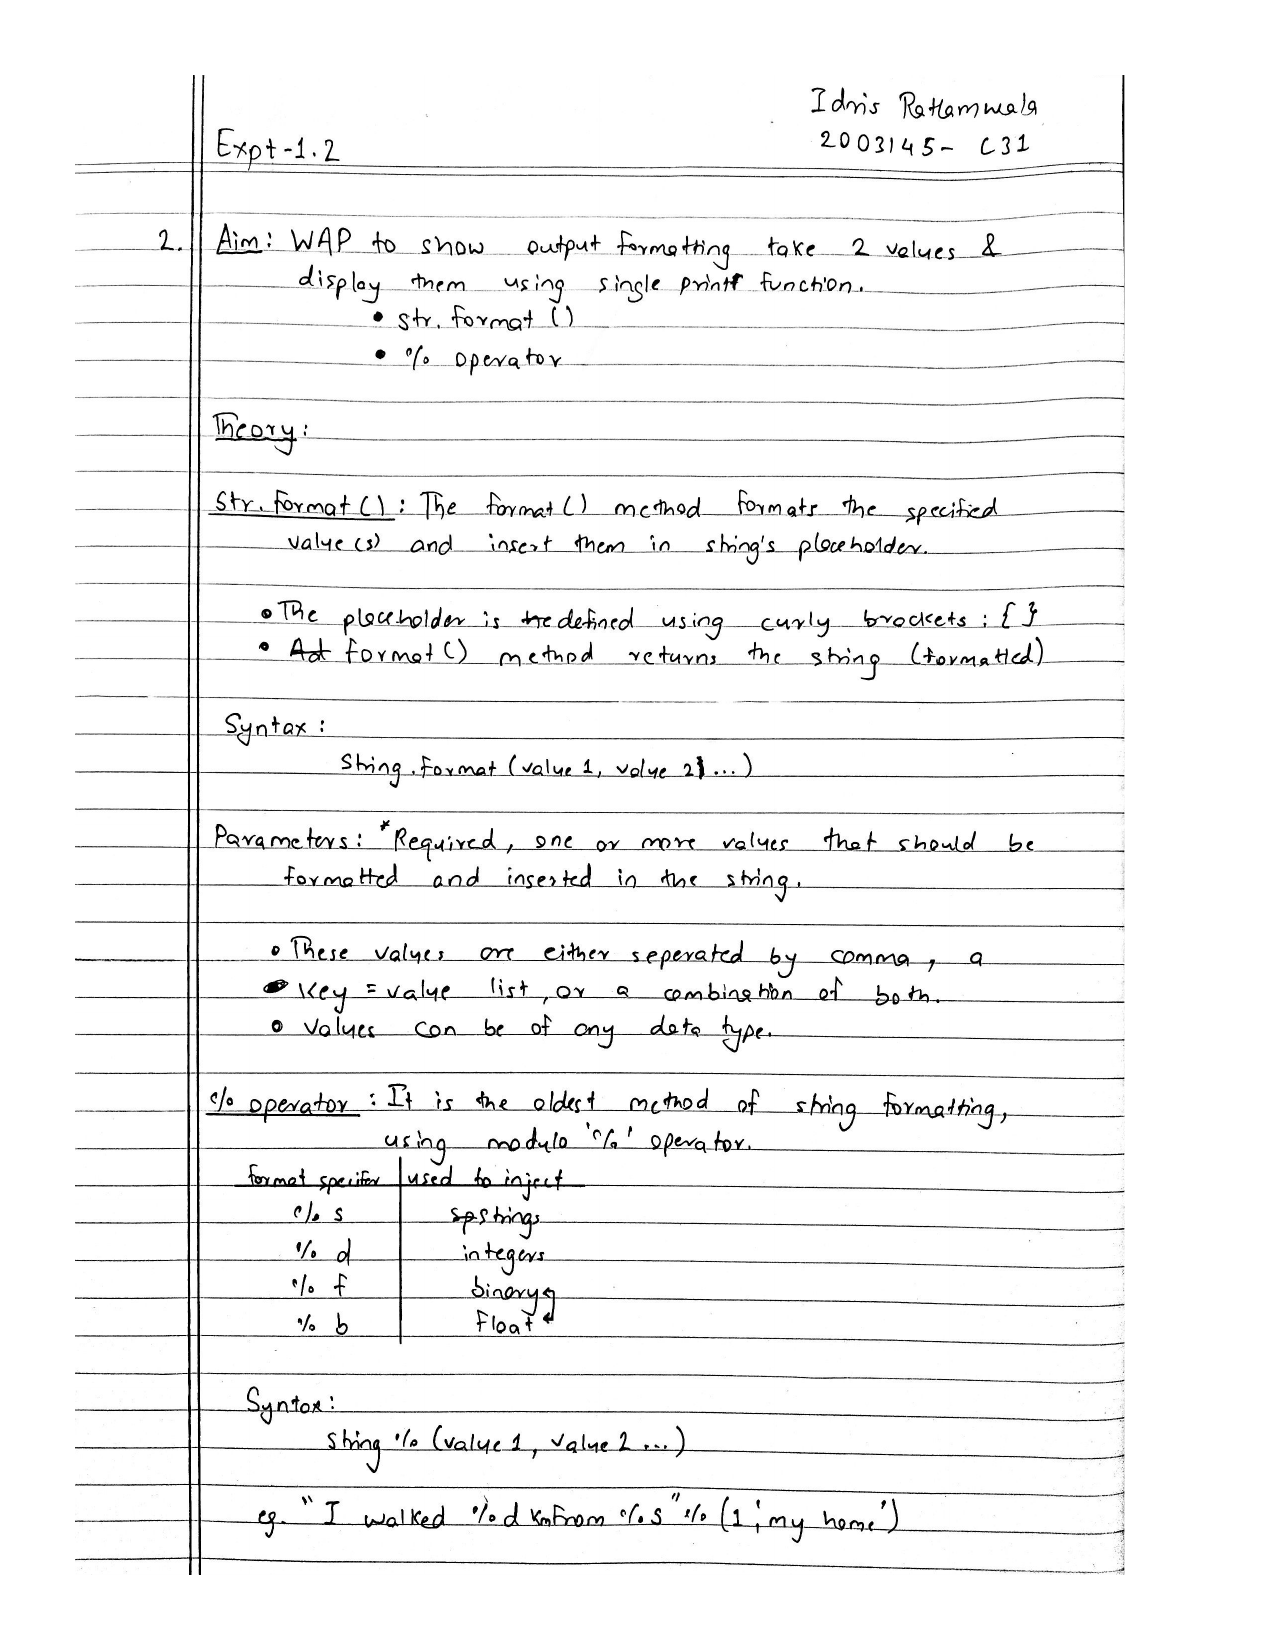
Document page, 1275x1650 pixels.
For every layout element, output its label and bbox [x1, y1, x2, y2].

picture [75, 75, 1125, 1575]
